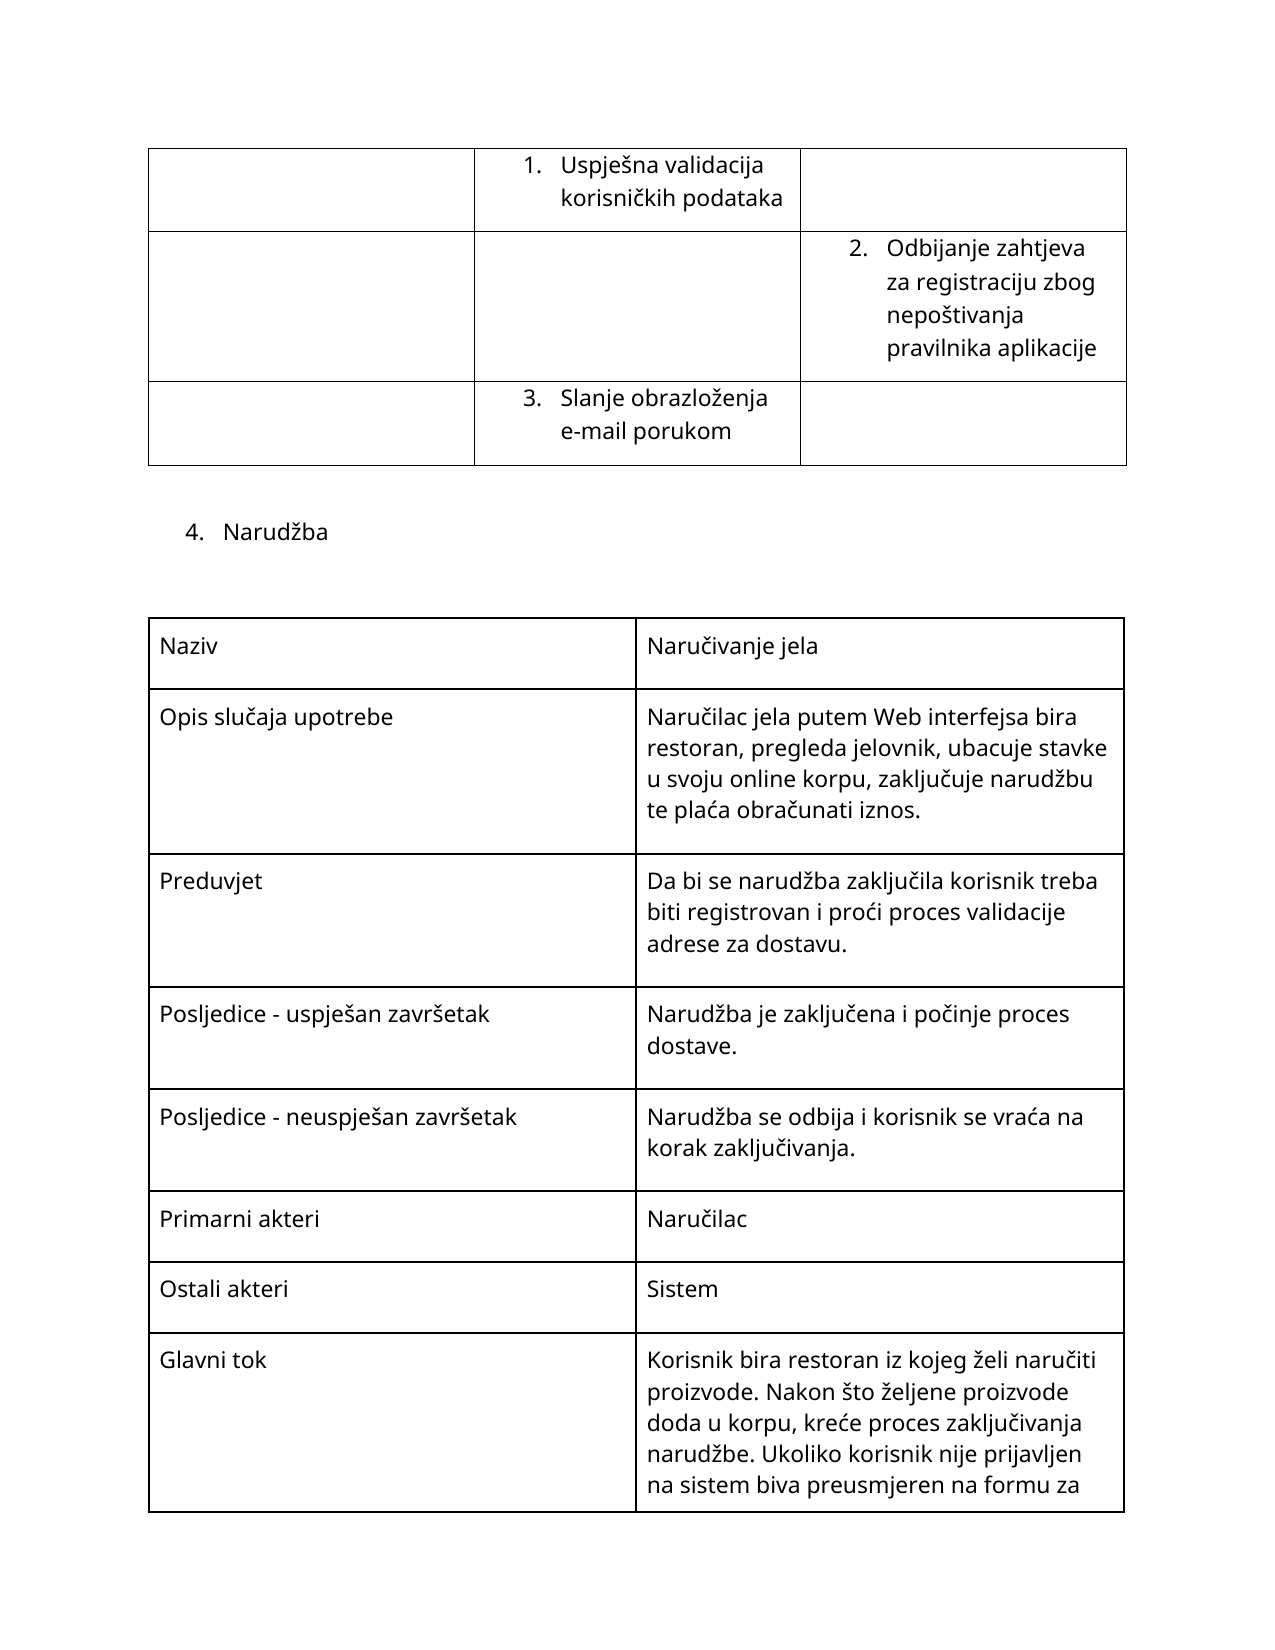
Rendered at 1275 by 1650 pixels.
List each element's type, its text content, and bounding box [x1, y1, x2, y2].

table_cell Primarni akteri [150, 1192, 635, 1261]
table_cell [637, 1334, 1123, 1511]
table_cell [801, 149, 1126, 231]
table_header Naručivanje jela [637, 619, 1123, 688]
table_cell Da bi se narudžba zaključila korisnik treba biti registrovan i proći proces validacije adrese za dostavu. [637, 855, 1123, 986]
table_cell Naručilac jela putem Web interfejsa bira restoran, pregleda jelovnik, ubacuje stavke u svoju online korpu, zaključuje narudžbu te plaća obračunati iznos. [637, 690, 1123, 852]
table_cell [149, 149, 474, 231]
table_cell [149, 232, 474, 381]
table_cell Preduvjet [150, 855, 635, 986]
table_cell Ostali akteri [150, 1263, 635, 1332]
list Narudžba [185, 516, 1127, 547]
table_cell Odbijanje zahtjeva za registraciju zbog nepoštivanja pravilnika aplikacije [801, 232, 1126, 381]
table_cell Naručilac [637, 1192, 1123, 1261]
table_cell [475, 232, 800, 381]
table_cell Posljedice - neuspješan završetak [150, 1090, 635, 1190]
table_cell Posljedice - uspješan završetak [150, 988, 635, 1088]
table_cell Sistem [637, 1263, 1123, 1332]
table_cell Narudžba se odbija i korisnik se vraća na korak zaključivanja. [637, 1090, 1123, 1190]
table_cell Glavni tok [150, 1334, 635, 1511]
table_cell Narudžba je zaključena i počinje proces dostave. [637, 988, 1123, 1088]
table_cell Uspješna validacija korisničkih podataka [475, 149, 800, 231]
table_cell [801, 382, 1126, 465]
table_header Naziv [150, 619, 635, 688]
table_cell Opis slučaja upotrebe [150, 690, 635, 852]
table_cell [149, 382, 474, 465]
table_cell Slanje obrazloženja e-mail porukom [475, 382, 800, 465]
